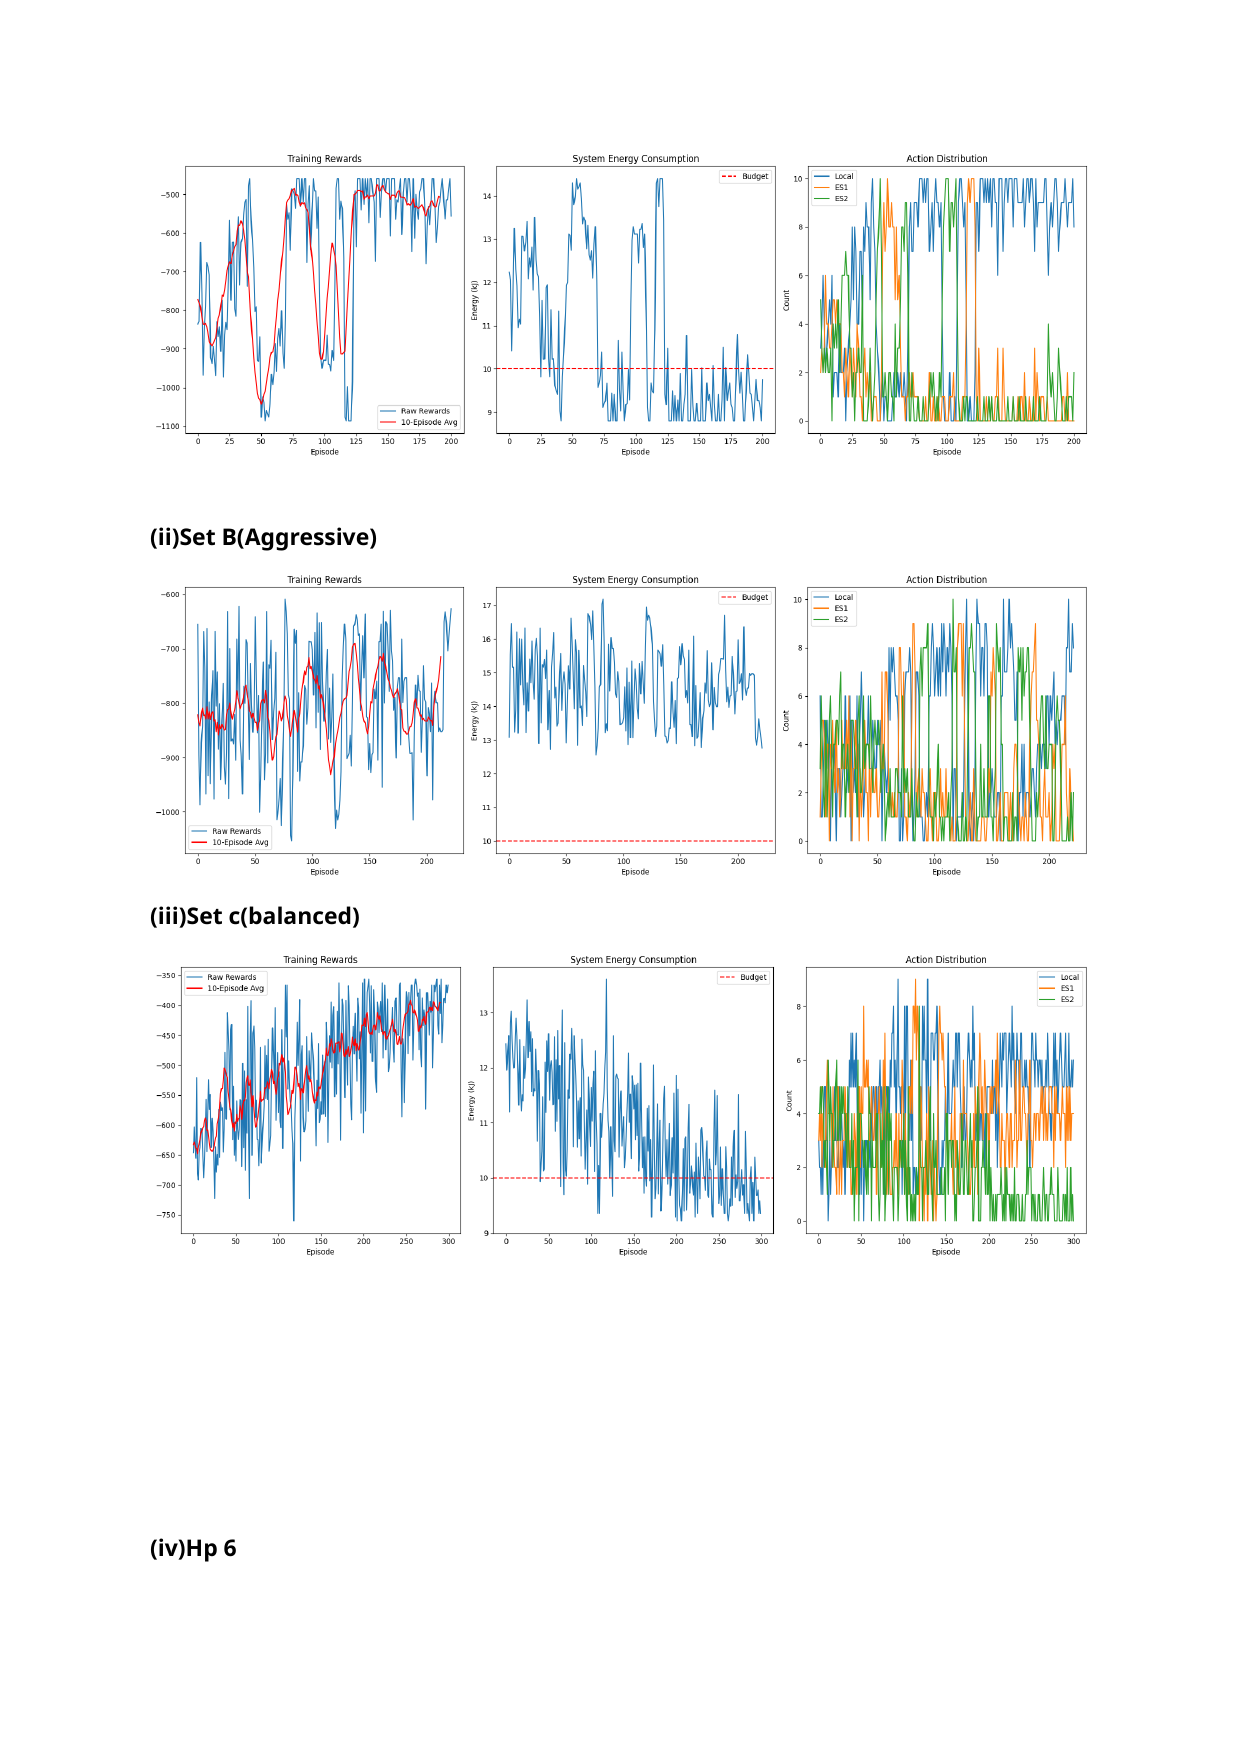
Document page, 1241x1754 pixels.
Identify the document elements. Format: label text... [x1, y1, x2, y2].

picture [150, 150, 1091, 461]
picture [150, 570, 1091, 881]
text (iv)Hp 6 [150, 1531, 1090, 1563]
text (iii)Set c(balanced) [150, 900, 1090, 931]
text (ii)Set B(Aggressive) [150, 520, 1090, 552]
picture [150, 950, 1091, 1261]
